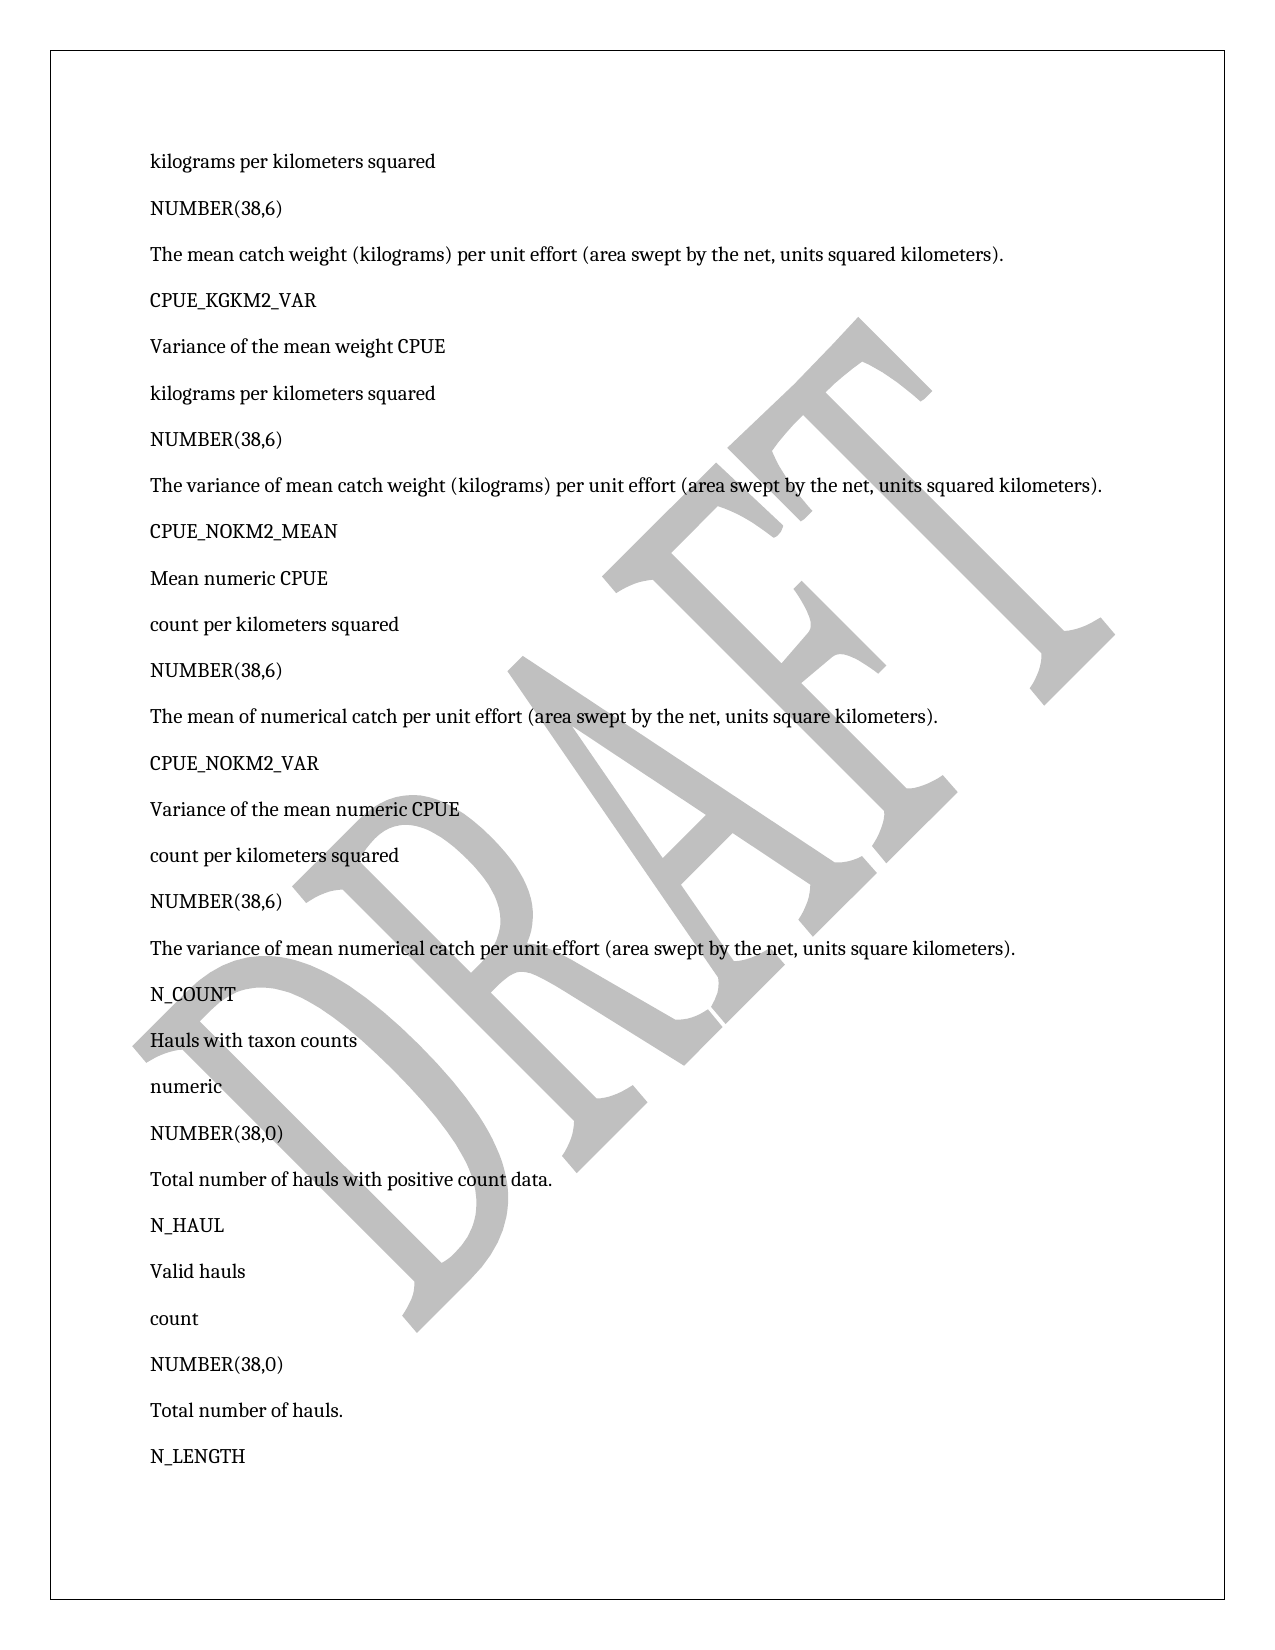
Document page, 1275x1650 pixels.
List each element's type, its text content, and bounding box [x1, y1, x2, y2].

text NUMBER(38,6) [150, 427, 1125, 451]
text CPUE_NOKM2_VAR [150, 751, 1125, 775]
text The variance of mean numerical catch per unit effort (area swept by the net, units square kilometers). [150, 936, 1125, 960]
text NUMBER(38,0) [150, 1121, 1125, 1145]
text The mean of numerical catch per unit effort (area swept by the net, units square kilometers). [150, 705, 1125, 729]
text count per kilometers squared [150, 612, 1125, 636]
text Variance of the mean weight CPUE [150, 335, 1125, 359]
text The variance of mean catch weight (kilograms) per unit effort (area swept by the net, units squared kilometers). [150, 474, 1125, 498]
text count per kilometers squared [150, 844, 1125, 868]
text numeric [150, 1075, 1125, 1099]
text Total number of hauls with positive count data. [150, 1167, 1125, 1191]
text N_COUNT [150, 982, 1125, 1006]
text NUMBER(38,0) [150, 1352, 1125, 1376]
text count [150, 1306, 1125, 1330]
text kilograms per kilometers squared [150, 381, 1125, 405]
text NUMBER(38,6) [150, 890, 1125, 914]
text NUMBER(38,6) [150, 659, 1125, 683]
text NUMBER(38,6) [150, 196, 1125, 220]
text The mean catch weight (kilograms) per unit effort (area swept by the net, units squared kilometers). [150, 242, 1125, 266]
text CPUE_NOKM2_MEAN [150, 520, 1125, 544]
text Hauls with taxon counts [150, 1029, 1125, 1053]
text Variance of the mean numeric CPUE [150, 797, 1125, 821]
text Total number of hauls. [150, 1399, 1125, 1423]
text kilograms per kilometers squared [150, 150, 1125, 174]
text N_HAUL [150, 1214, 1125, 1238]
text Valid hauls [150, 1260, 1125, 1284]
text CPUE_KGKM2_VAR [150, 289, 1125, 313]
text N_LENGTH [150, 1445, 1125, 1469]
text Mean numeric CPUE [150, 566, 1125, 590]
